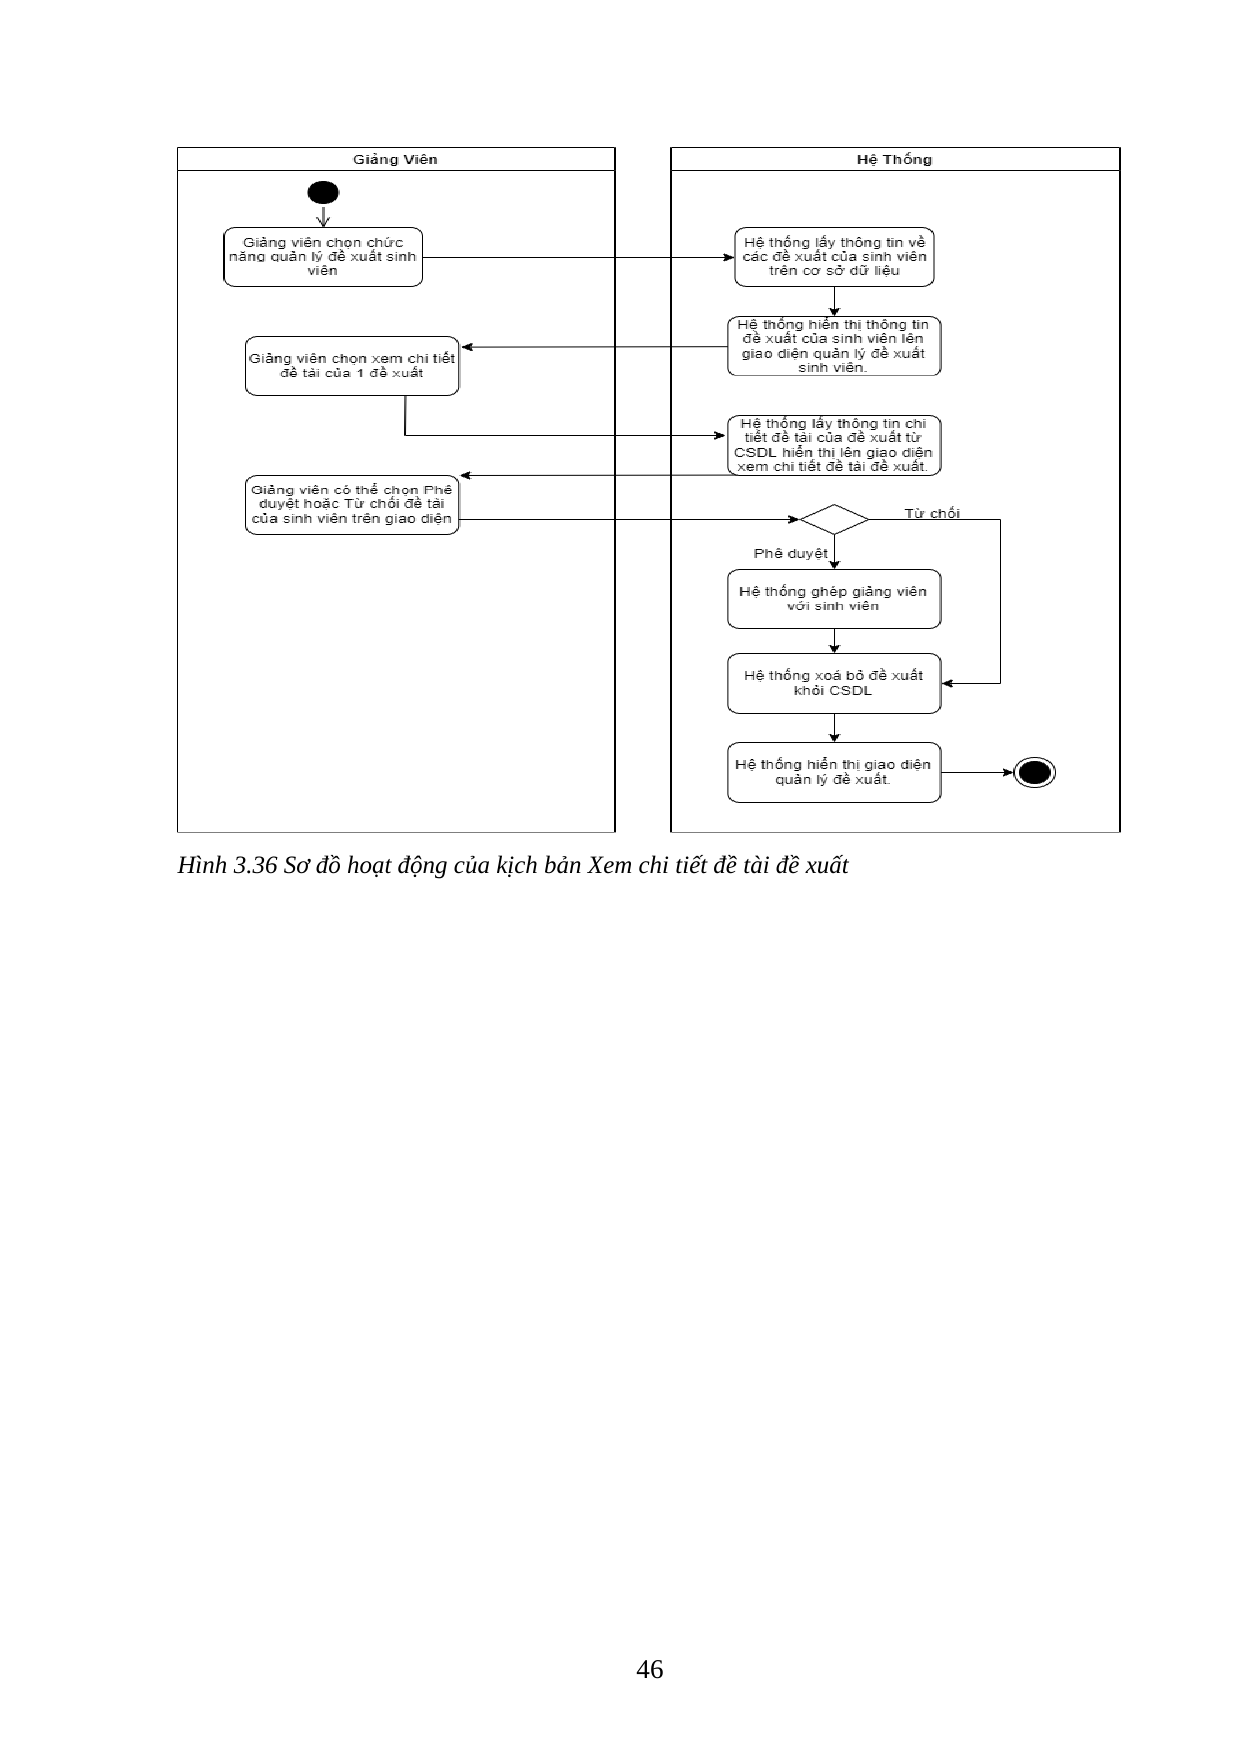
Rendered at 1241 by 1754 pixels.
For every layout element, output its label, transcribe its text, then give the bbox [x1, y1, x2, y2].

picture [177, 147, 1121, 833]
